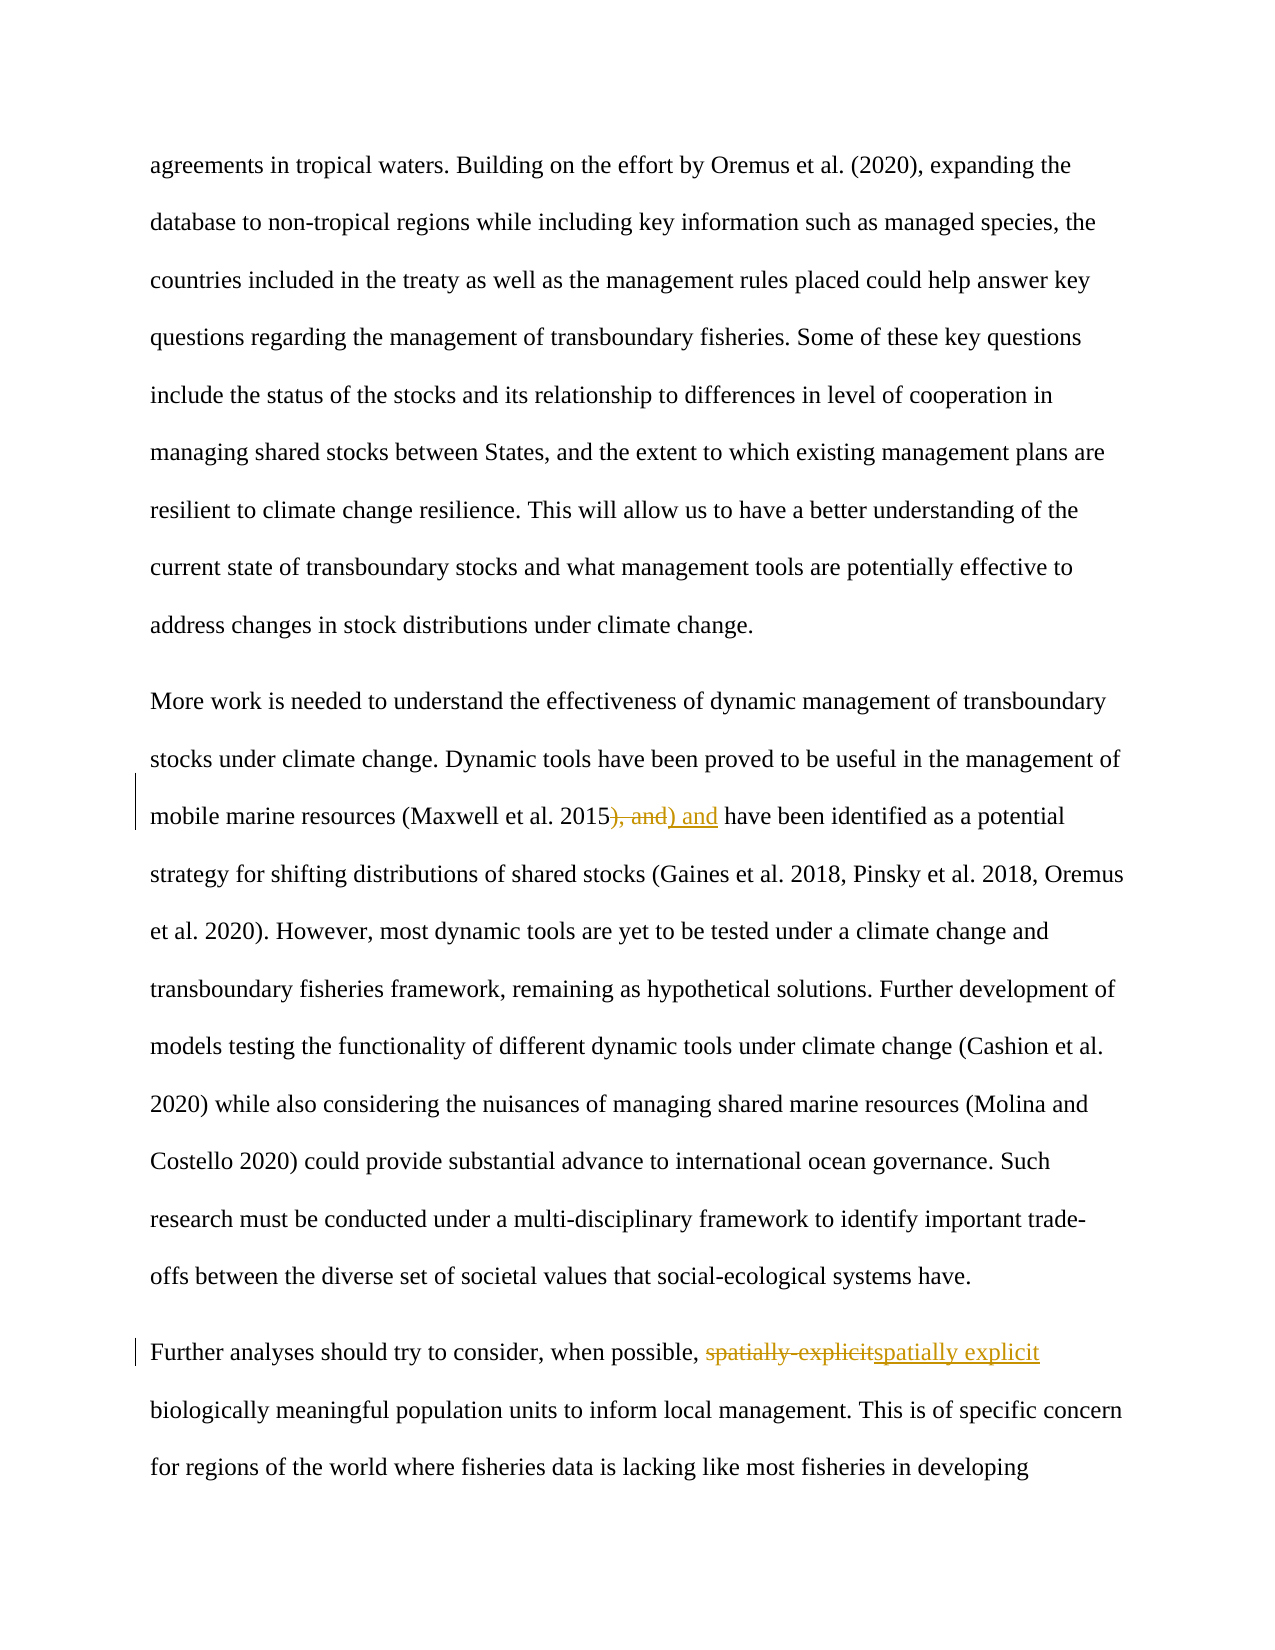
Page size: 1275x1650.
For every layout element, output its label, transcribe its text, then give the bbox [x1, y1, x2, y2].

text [150, 150, 1125, 639]
text More work is needed to understand the effectiveness of dynamic management of transboundary stocks under climate change. Dynamic tools have been proved to be useful in the management of mobile marine resources (Maxwell et al. 2015 have been identified as a potential strategy for shifting distributions of shared stocks (Gaines et al. 2018, Pinsky et al. 2018, Oremus et al. 2020). However, most dynamic tools are yet to be tested under a climate change and transboundary fisheries framework, remaining as hypothetical solutions. Further development of models testing the functionality of different dynamic tools under climate change (Cashion et al. 2020) while also considering the nuisances of managing shared marine resources (Molina and Costello 2020) could provide substantial advance to international ocean governance. Such research must be conducted under a multi-disciplinary framework to identify important trade-offs between the diverse set of societal values that social-ecological systems have. [150, 686, 1125, 1290]
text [150, 1337, 1125, 1481]
